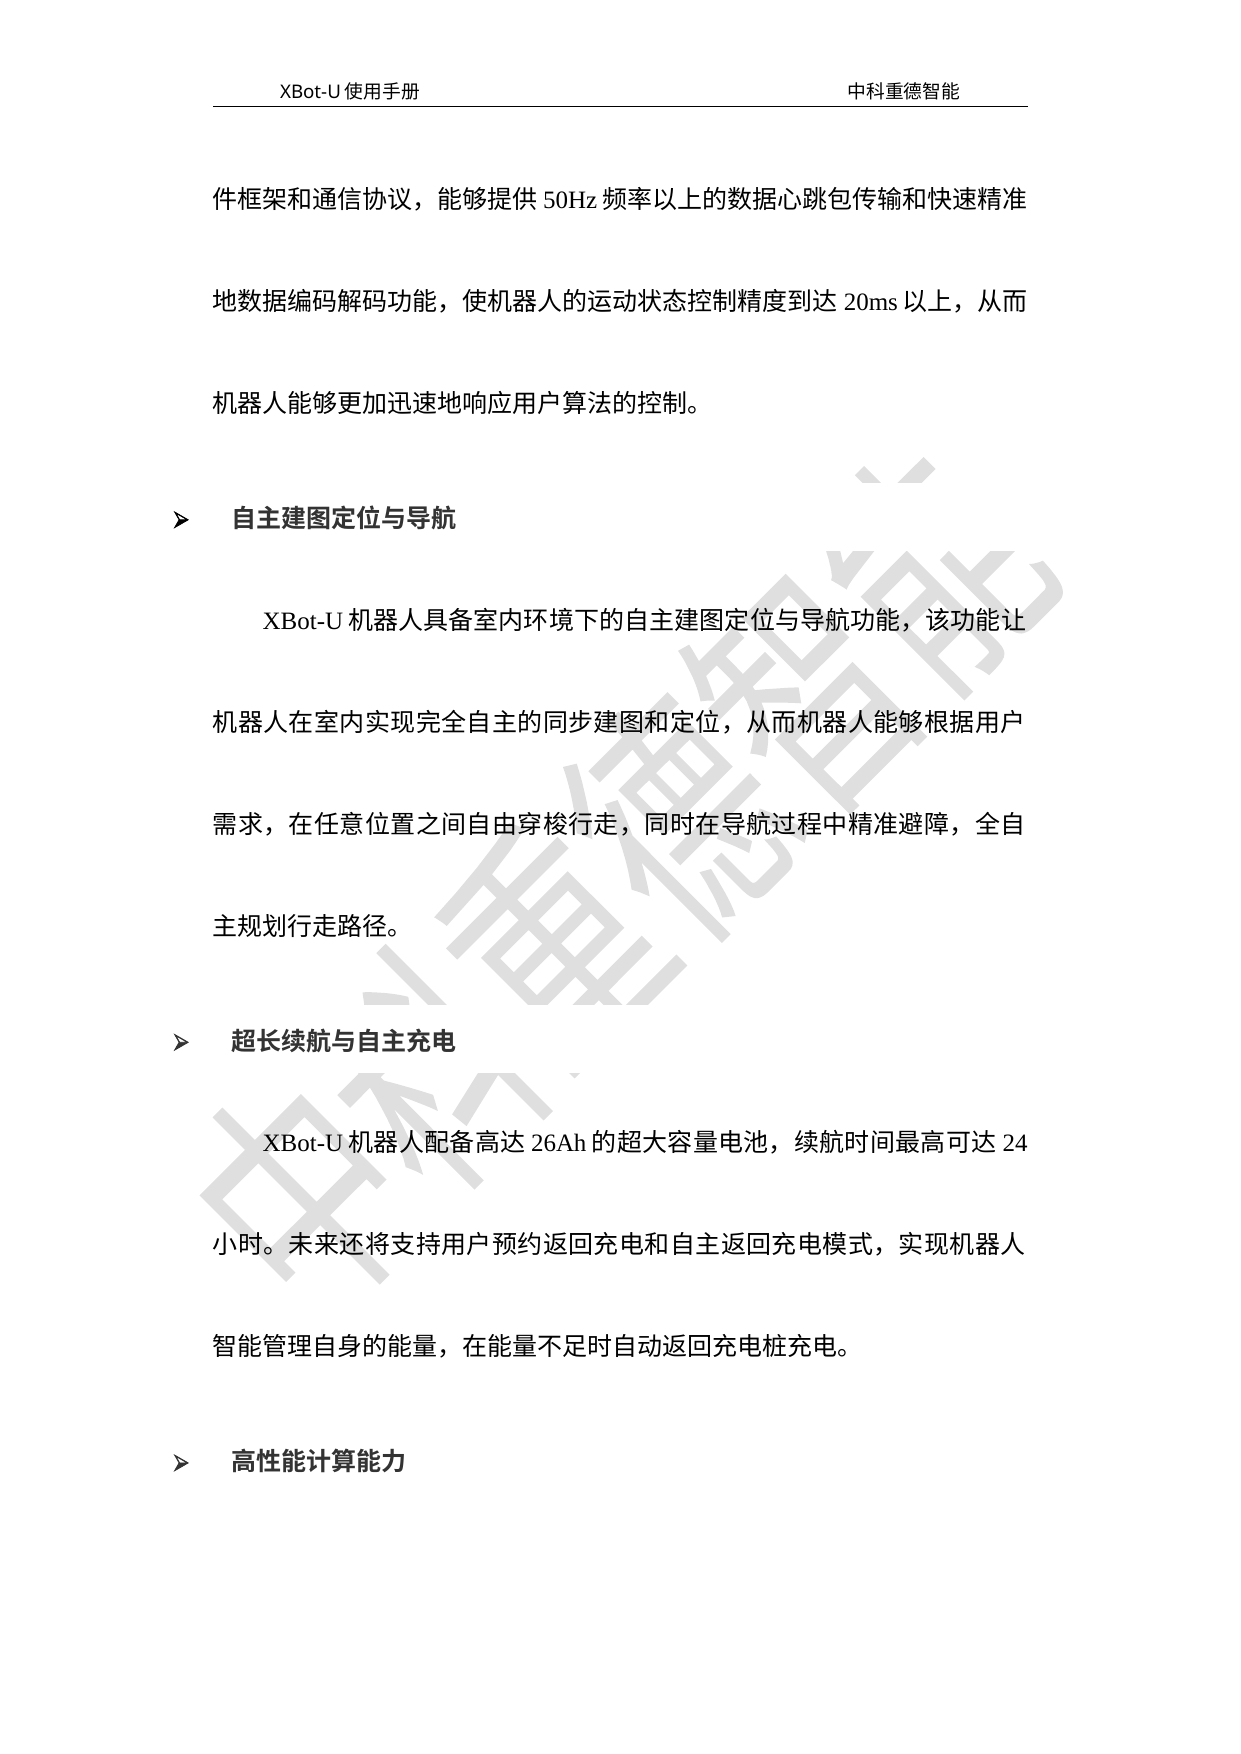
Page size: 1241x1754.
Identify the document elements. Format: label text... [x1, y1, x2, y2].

text XBot-U机器人具备室内环境下的自主建图定位与导航功能，该功能让机器人在室内实现完全自主的同步建图和定位，从而机器人能够根据用户需求，在任意位置之间自由穿梭行走，同时在导航过程中精准避障，全自主规划行走路径。 [212, 584, 1028, 958]
list 高性能计算能力 [172, 1426, 1028, 1494]
list 自主建图定位与导航 [172, 483, 1028, 551]
list 超长续航与自主充电 [172, 1005, 1028, 1073]
text XBot-U机器人配备高达26Ah的超大容量电池，续航时间最高可达24小时。未来还将支持用户预约返回充电和自主返回充电模式，实现机器人智能管理自身的能量，在能量不足时自动返回充电桩充电。 [212, 1107, 1028, 1379]
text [212, 164, 1028, 436]
